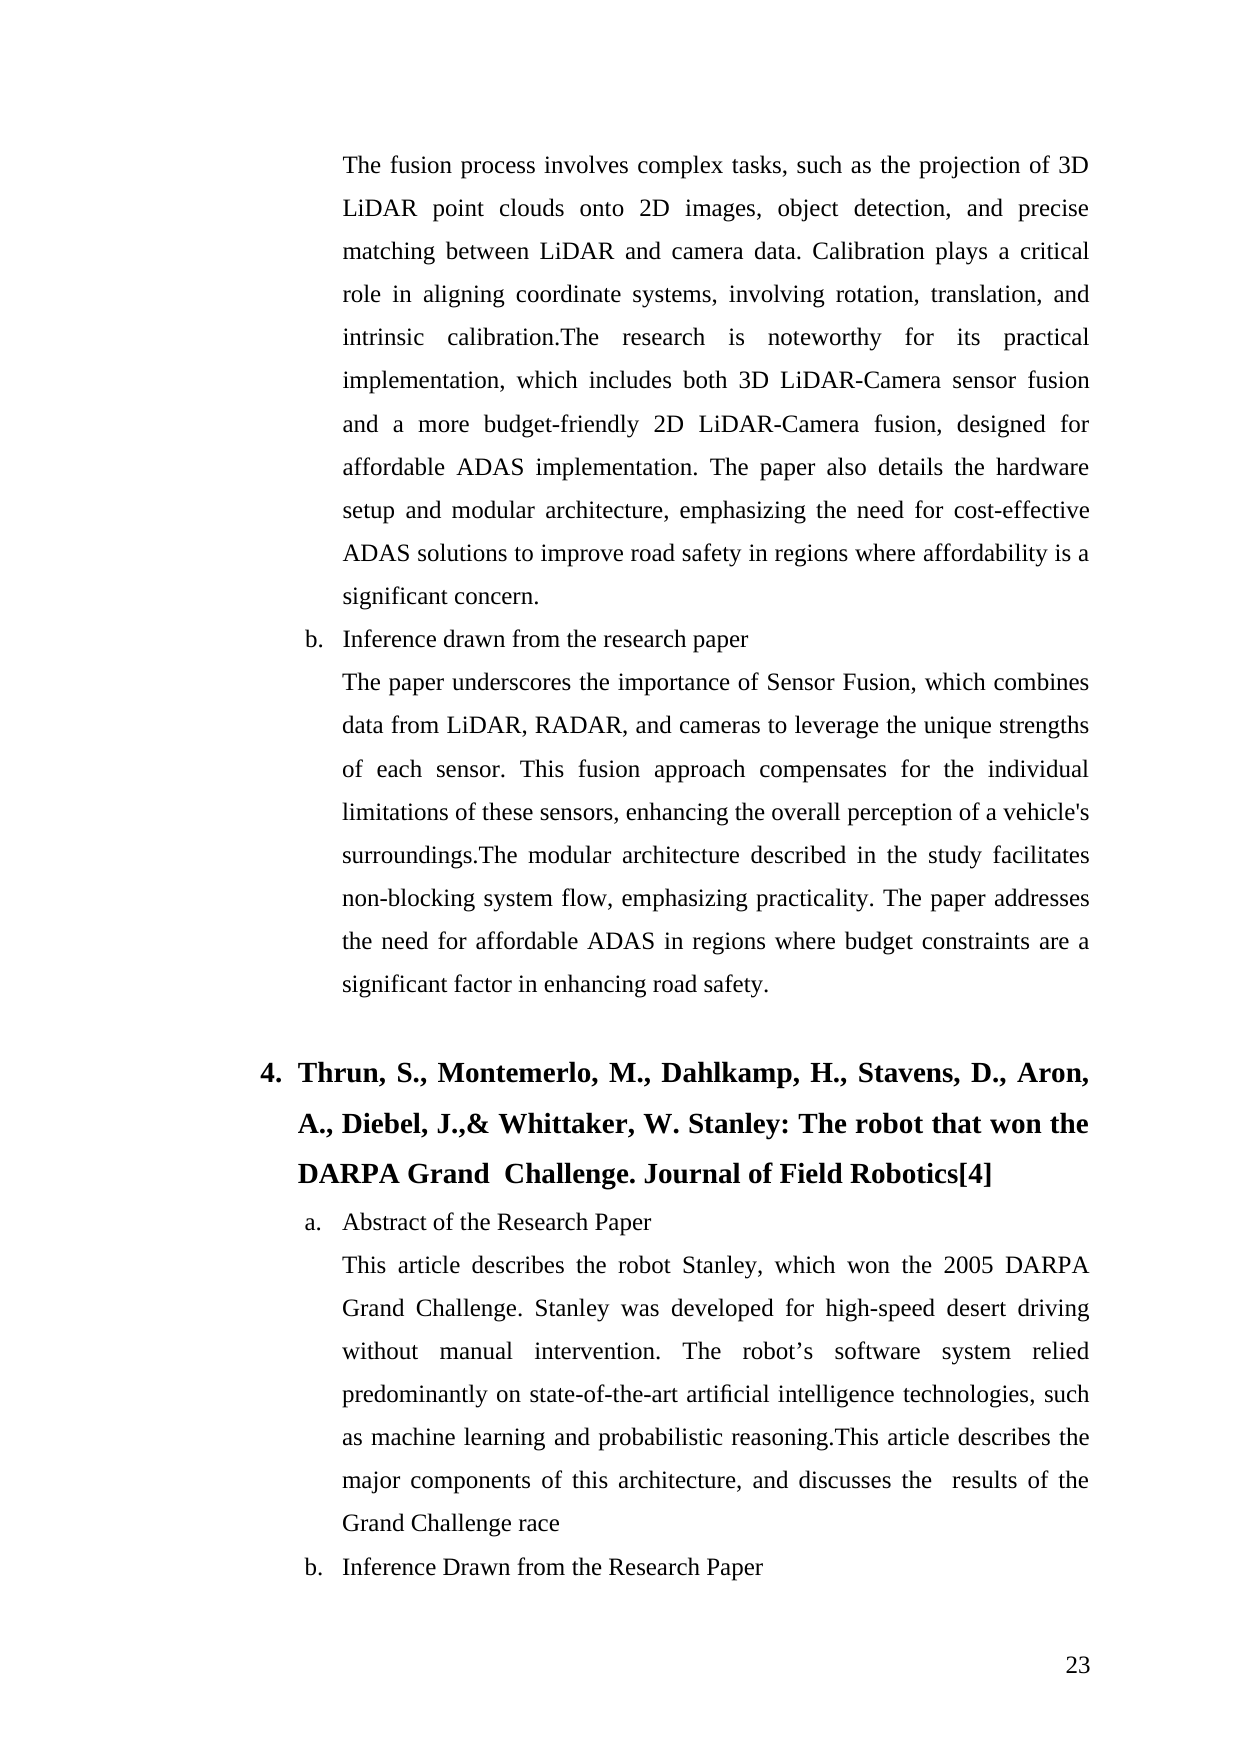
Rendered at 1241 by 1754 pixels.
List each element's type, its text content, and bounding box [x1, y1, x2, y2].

list Thrun, S., Montemerlo, M., Dahlkamp, H., Stavens, D., Aron, A., Diebel, J.,& Whittaker, W. Stanley: The robot that won the DARPA Grand Challenge. Journal of Field Robotics[4] [260, 1056, 1090, 1190]
text The fusion process involves complex tasks, such as the projection of 3D LiDAR point clouds onto 2D images, object detection, and precise matching between LiDAR and camera data. Calibration plays a critical role in aligning coordinate systems, involving rotation, translation, and intrinsic calibration.The research is noteworthy for its practical implementation, which includes both 3D LiDAR-Camera sensor fusion and a more budget-friendly 2D LiDAR-Camera fusion, designed for affordable ADAS implementation. The paper also details the hardware setup and modular architecture, emphasizing the need for cost-effective ADAS solutions to improve road safety in regions where affordability is a significant concern. [342, 150, 1090, 610]
text This article describes the robot Stanley, which won the 2005 DARPA Grand Challenge. Stanley was developed for high-speed desert driving without manual intervention. The robot’s software system relied predominantly on state-of-the-art artiﬁcial intelligence technologies, such as machine learning and probabilistic reasoning.This article describes the major components of this architecture, and discusses the results of the Grand Challenge race [342, 1250, 1090, 1537]
list Inference drawn from the research paper [305, 624, 1090, 653]
list Inference Drawn from the Research Paper [304, 1552, 1090, 1580]
list Abstract of the Research Paper [304, 1207, 1090, 1235]
text The paper underscores the importance of Sensor Fusion, which combines data from LiDAR, RADAR, and cameras to leverage the unique strengths of each sensor. This fusion approach compensates for the individual limitations of these sensors, enhancing the overall perception of a vehicle's surroundings.The modular architecture described in the study facilitates non-blocking system flow, emphasizing practicality. The paper addresses the need for affordable ADAS in regions where budget constraints are a significant factor in enhancing road safety. [342, 667, 1090, 998]
